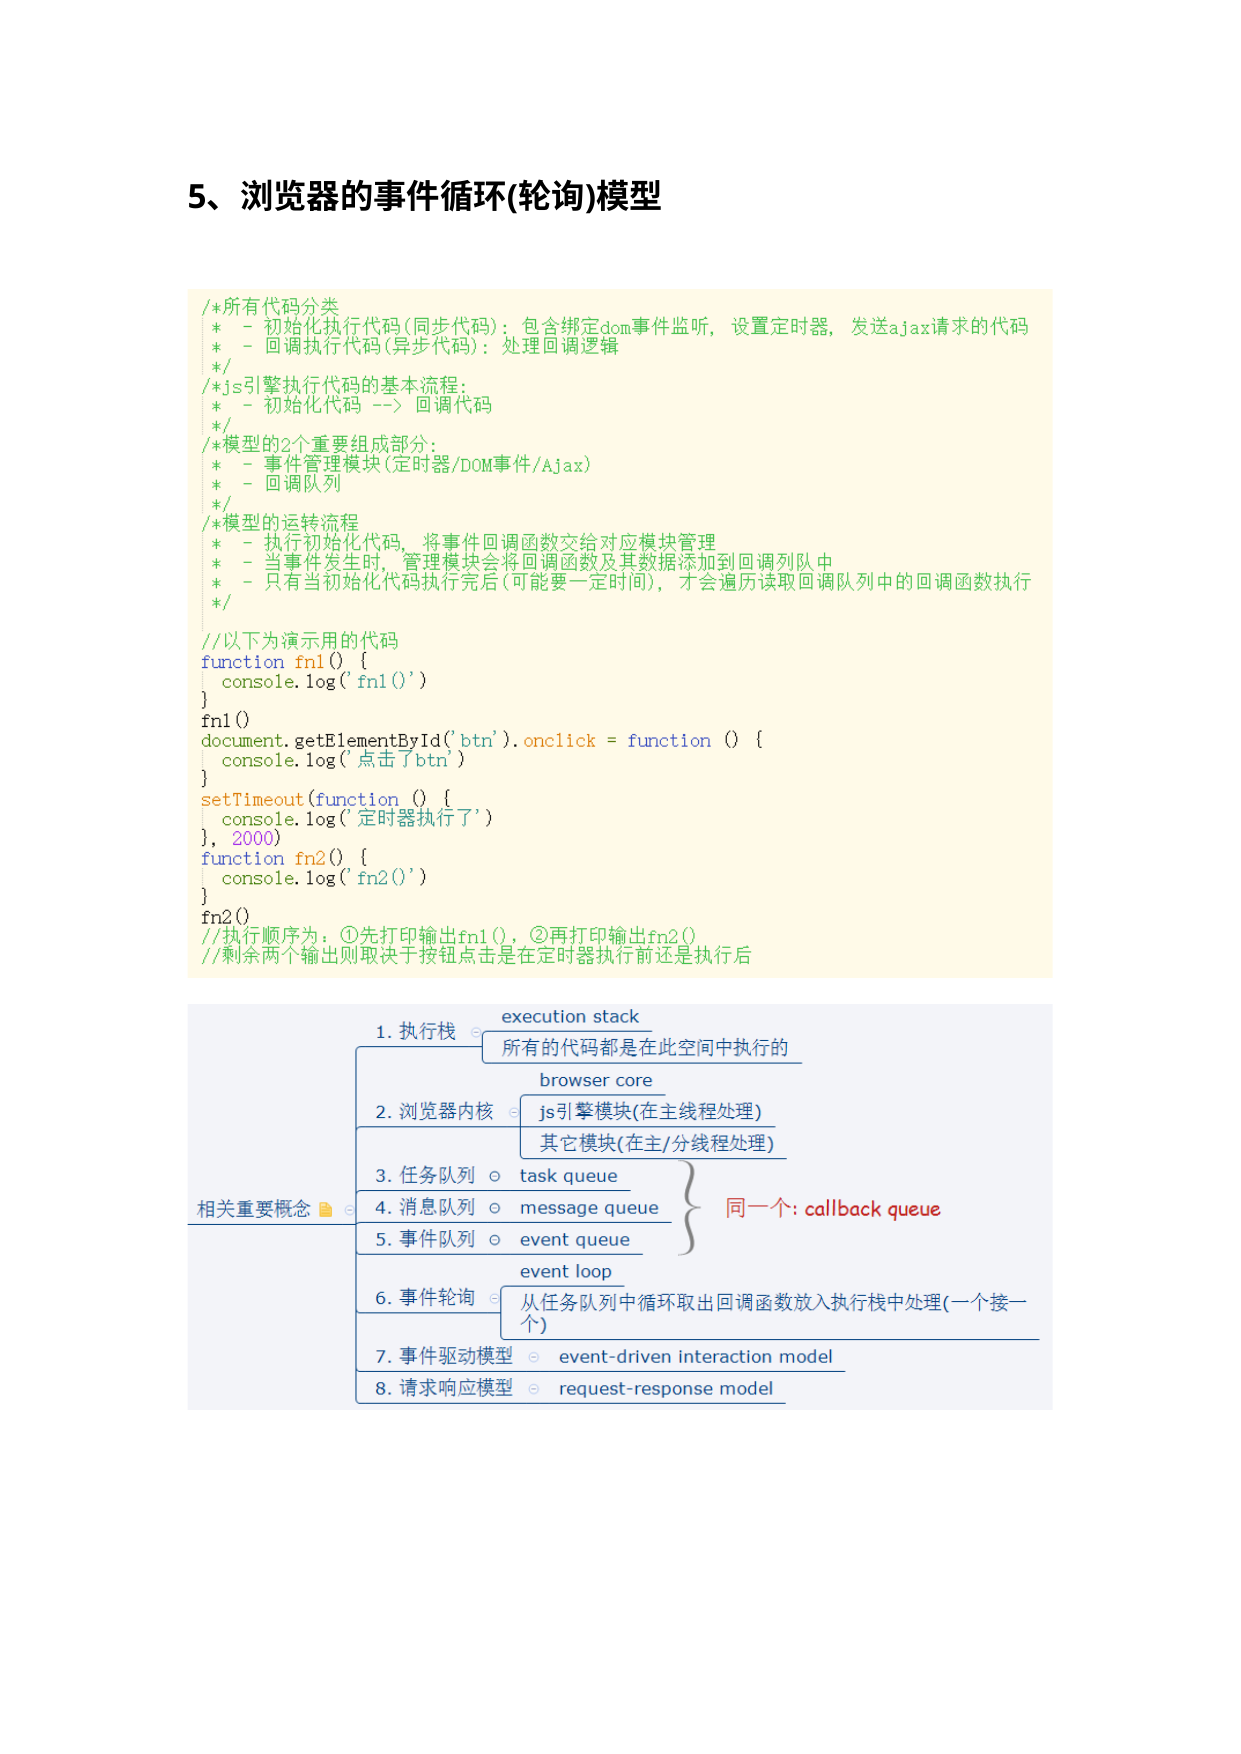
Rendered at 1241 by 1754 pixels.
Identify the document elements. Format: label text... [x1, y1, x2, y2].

picture [187, 1004, 1053, 1410]
subtitle 5、浏览器的事件循环(轮询)模型 [187, 162, 1053, 227]
picture [187, 289, 1053, 978]
